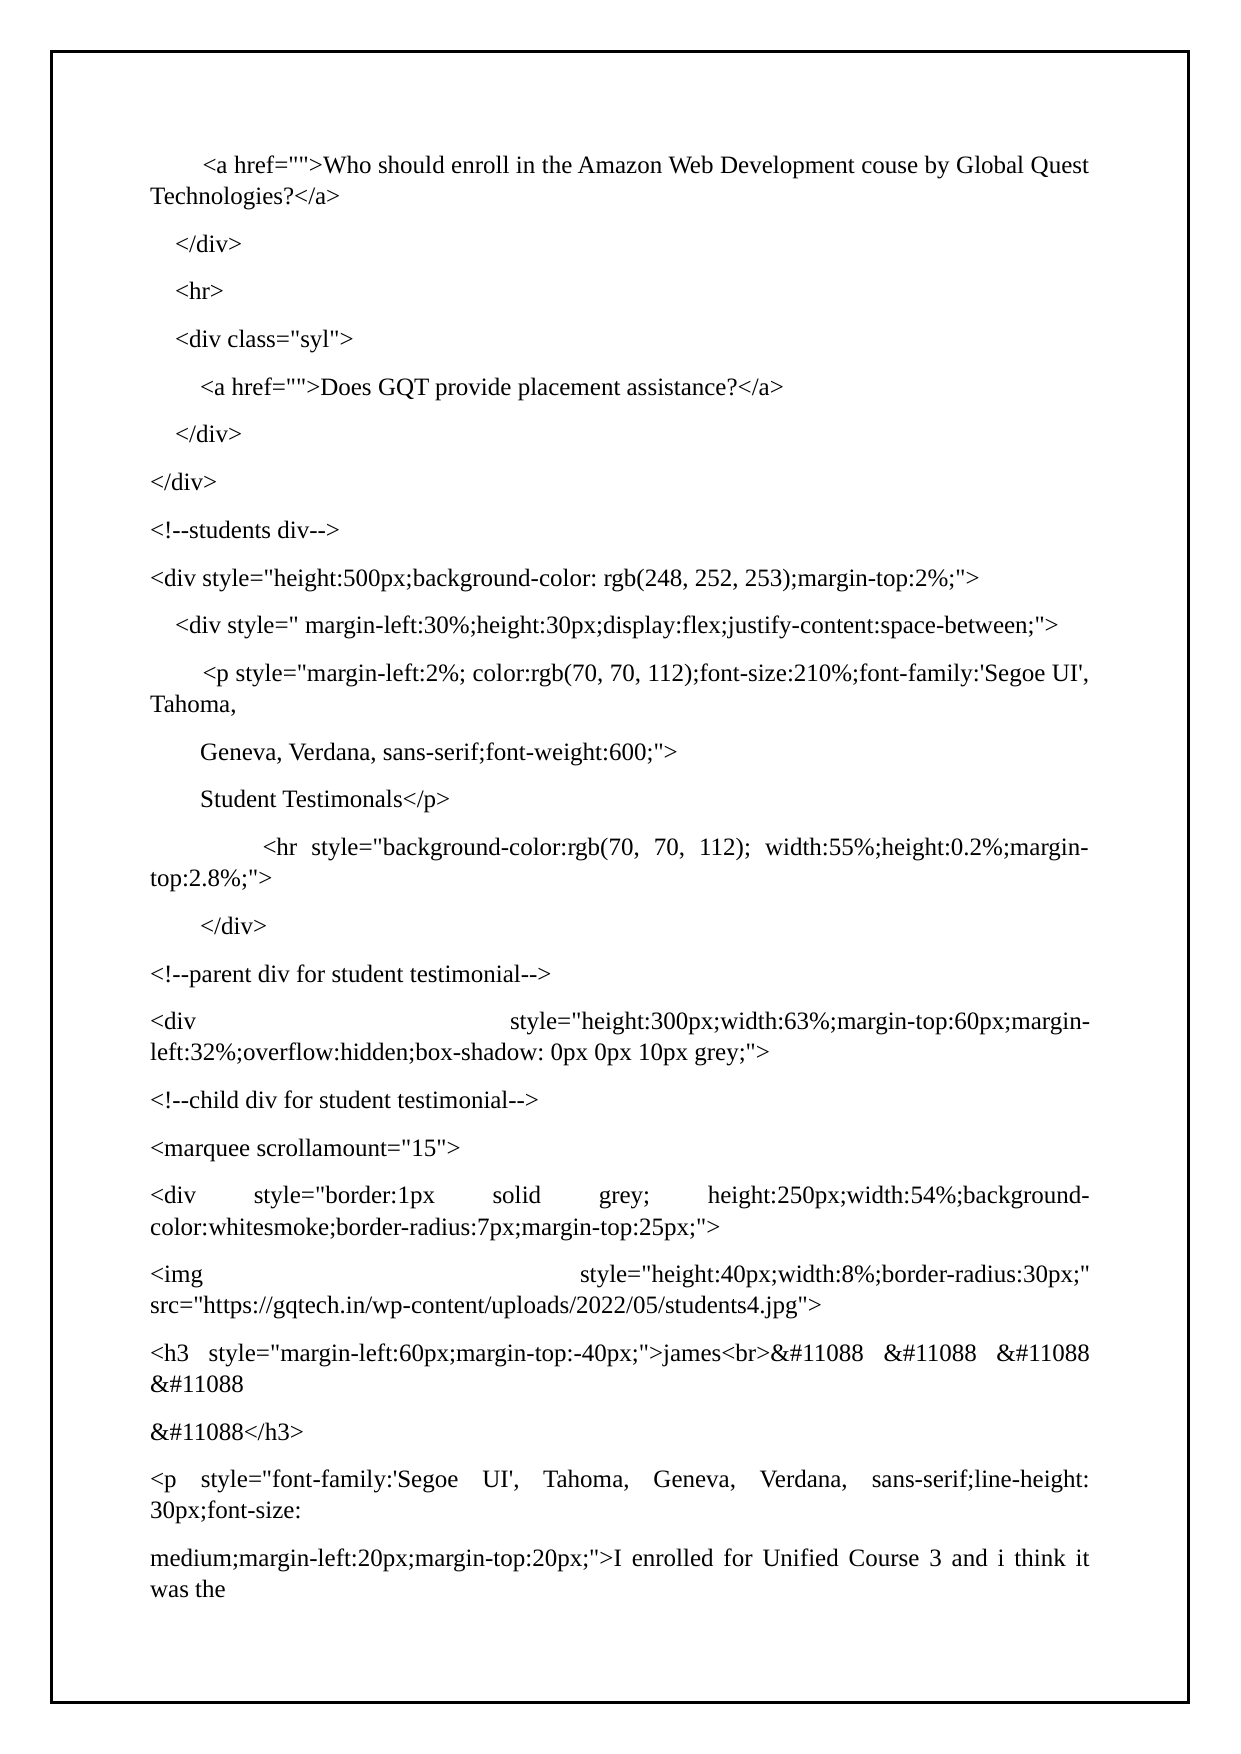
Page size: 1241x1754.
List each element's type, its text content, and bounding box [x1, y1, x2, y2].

text <!--child div for student testimonial--> [150, 1085, 1090, 1114]
text </div> [150, 911, 1090, 940]
text <p style="font-family:'Segoe UI', Tahoma, Geneva, Verdana, sans-serif;line-height: 30px;font-size: [150, 1464, 1090, 1524]
text Student Testimonals</p> [150, 784, 1090, 813]
text <hr> [150, 276, 1090, 305]
text <p style="margin-left:2%; color:rgb(70, 70, 112);font-size:210%;font-family:'Segoe UI', Tahoma, [150, 658, 1090, 718]
text <div style=" margin-left:30%;height:30px;display:flex;justify-content:space-between;"> [150, 610, 1090, 639]
text </div> [150, 229, 1090, 257]
text </div> [150, 419, 1090, 448]
text <a href="">Does GQT provide placement assistance?</a> [150, 372, 1090, 401]
text <img style="height:40px;width:8%;border-radius:30px;" src="https://gqtech.in/wp-content/uploads/2022/05/students4.jpg"> [150, 1259, 1090, 1319]
text <div style="height:500px;background-color: rgb(248, 252, 253);margin-top:2%;"> [150, 563, 1090, 591]
text <div style="height:300px;width:63%;margin-top:60px;margin-left:32%;overflow:hidden;box-shadow: 0px 0px 10px grey;"> [150, 1006, 1090, 1066]
text Geneva, Verdana, sans-serif;font-weight:600;"> [150, 737, 1090, 766]
text &#11088</h3> [150, 1417, 1090, 1446]
text medium;margin-left:20px;margin-top:20px;">I enrolled for Unified Course 3 and i think it was the [150, 1543, 1090, 1603]
text <a href="">Who should enroll in the Amazon Web Development couse by Global Quest Technologies?</a> [150, 150, 1090, 210]
text <!--parent div for student testimonial--> [150, 959, 1090, 987]
text <!--students div--> [150, 515, 1090, 544]
text <h3 style="margin-left:60px;margin-top:-40px;">james<br>&#11088 &#11088 &#11088 &#11088 [150, 1338, 1090, 1398]
text <div class="syl"> [150, 324, 1090, 353]
text <div style="border:1px solid grey; height:250px;width:54%;background-color:whitesmoke;border-radius:7px;margin-top:25px;"> [150, 1181, 1090, 1240]
text <hr style="background-color:rgb(70, 70, 112); width:55%;height:0.2%;margin-top:2.8%;"> [150, 832, 1090, 892]
text <marquee scrollamount="15"> [150, 1133, 1090, 1162]
text </div> [150, 467, 1090, 496]
